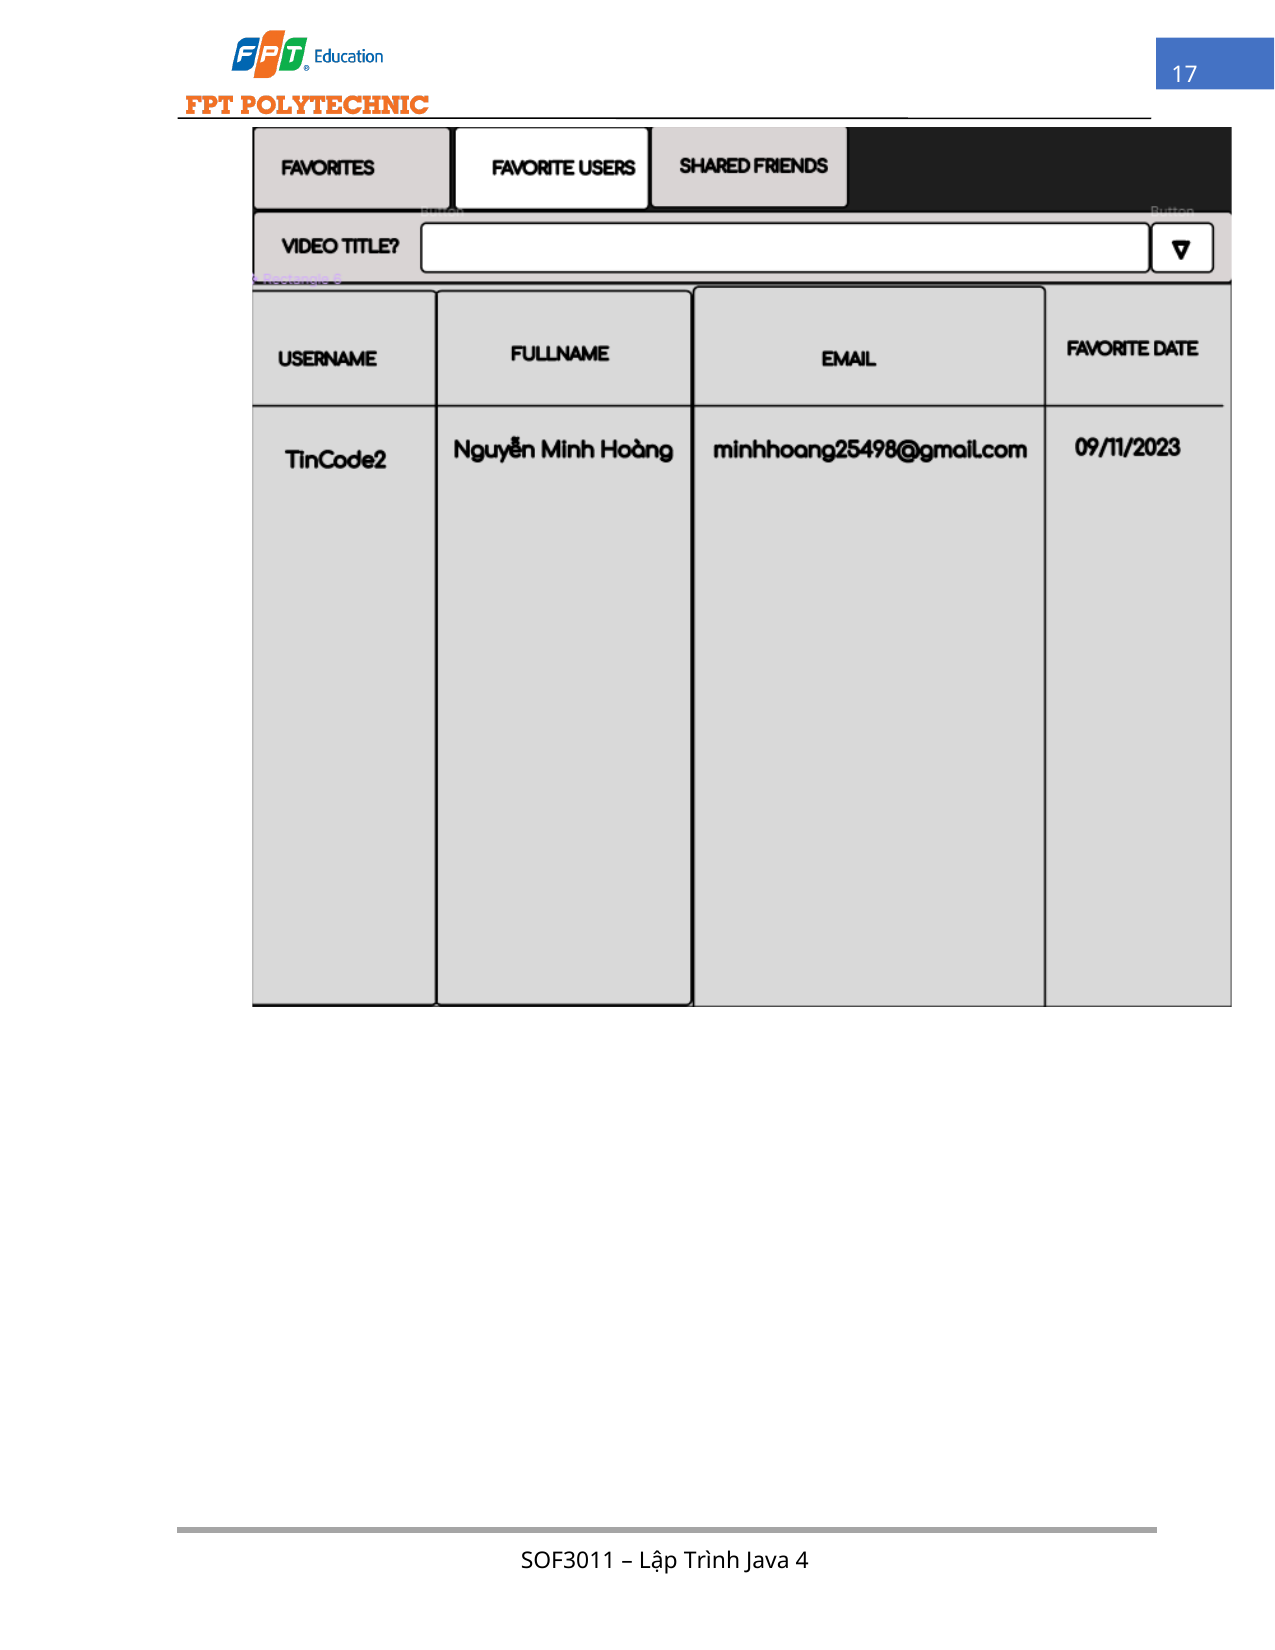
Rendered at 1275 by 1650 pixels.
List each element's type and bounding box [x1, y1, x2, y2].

picture [252, 127, 1232, 1007]
picture [177, 22, 437, 122]
